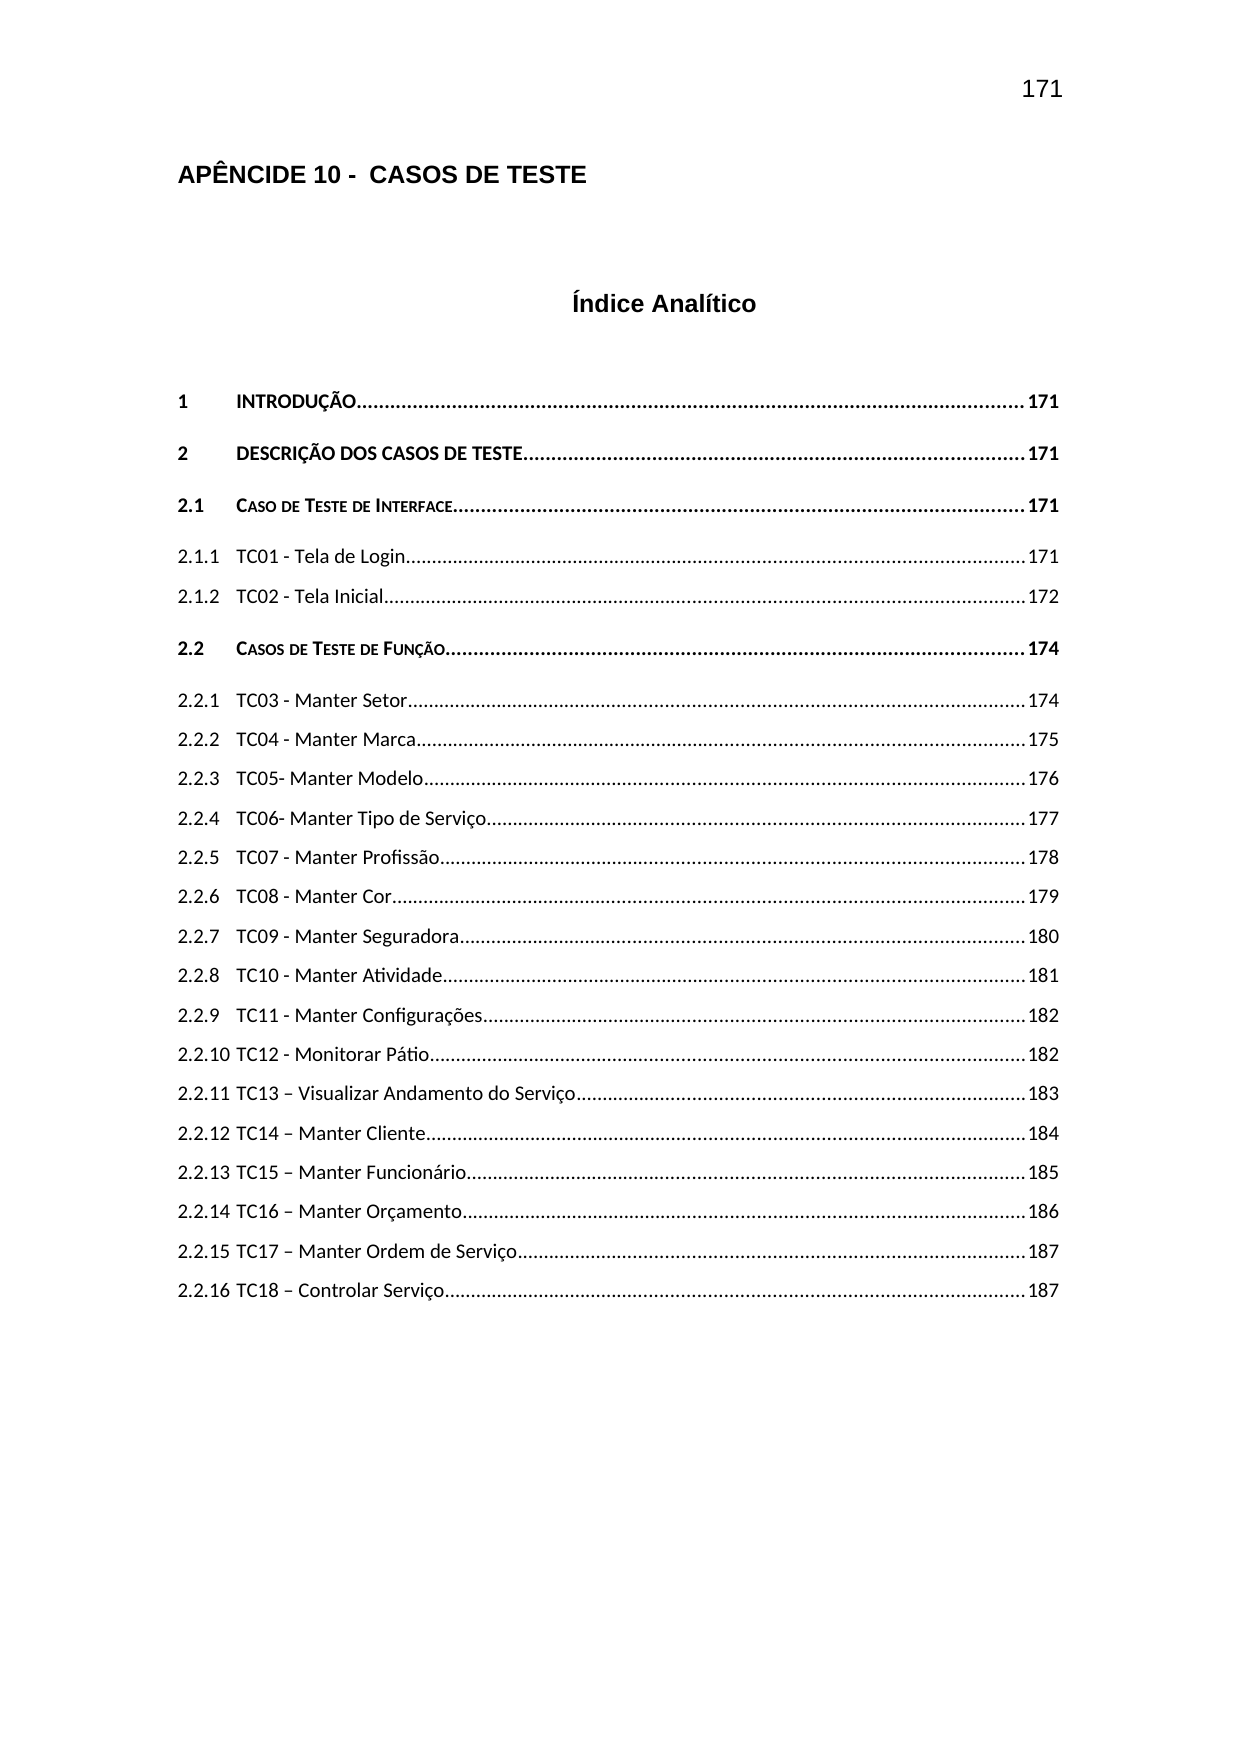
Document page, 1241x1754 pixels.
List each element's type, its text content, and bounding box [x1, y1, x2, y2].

text 2.2.15 TC17 – Manter Ordem de Serviço 187 [177, 1238, 1063, 1263]
text 2.2.10 TC12 - Monitorar Pátio 182 [177, 1041, 1063, 1067]
text 2.1.1 TC01 - Tela de Login 171 [177, 544, 1063, 569]
text 2.2.11 TC13 – Visualizar Andamento do Serviço 183 [177, 1081, 1063, 1106]
text Casos de Teste [177, 160, 1063, 189]
text 2.2.13 TC15 – Manter Funcionário 185 [177, 1159, 1063, 1185]
text 2.2.2 TC04 - Manter Marca 175 [177, 726, 1063, 752]
text 2.2.7 TC09 - Manter Seguradora 180 [177, 923, 1063, 948]
text Índice Analítico [177, 289, 1063, 318]
text 2.2.9 TC11 - Manter Configurações 182 [177, 1002, 1063, 1027]
text 2.2.14 TC16 – Manter Orçamento 186 [177, 1199, 1063, 1224]
text 2.2.6 TC08 - Manter Cor 179 [177, 884, 1063, 909]
text 2.2.8 TC10 - Manter Atividade 181 [177, 962, 1063, 988]
text 2.1.2 TC02 - Tela Inicial 172 [177, 583, 1063, 608]
text 2.2.12 TC14 – Manter Cliente 184 [177, 1120, 1063, 1145]
text 2.2.16 TC18 – Controlar Serviço 187 [177, 1277, 1063, 1303]
text 2.2 Casos de Teste de Função 174 [177, 635, 1063, 660]
text 2 Descrição dos Casos de Teste 171 [177, 440, 1063, 465]
text 2.2.3 TC05- Manter Modelo 176 [177, 766, 1063, 791]
text 1 Introdução 171 [177, 388, 1063, 413]
text 2.1 Caso de Teste de Interface 171 [177, 492, 1063, 517]
text 2.2.4 TC06- Manter Tipo de Serviço 177 [177, 805, 1063, 830]
text 2.2.1 TC03 - Manter Setor 174 [177, 687, 1063, 712]
text 2.2.5 TC07 - Manter Profissão 178 [177, 844, 1063, 870]
